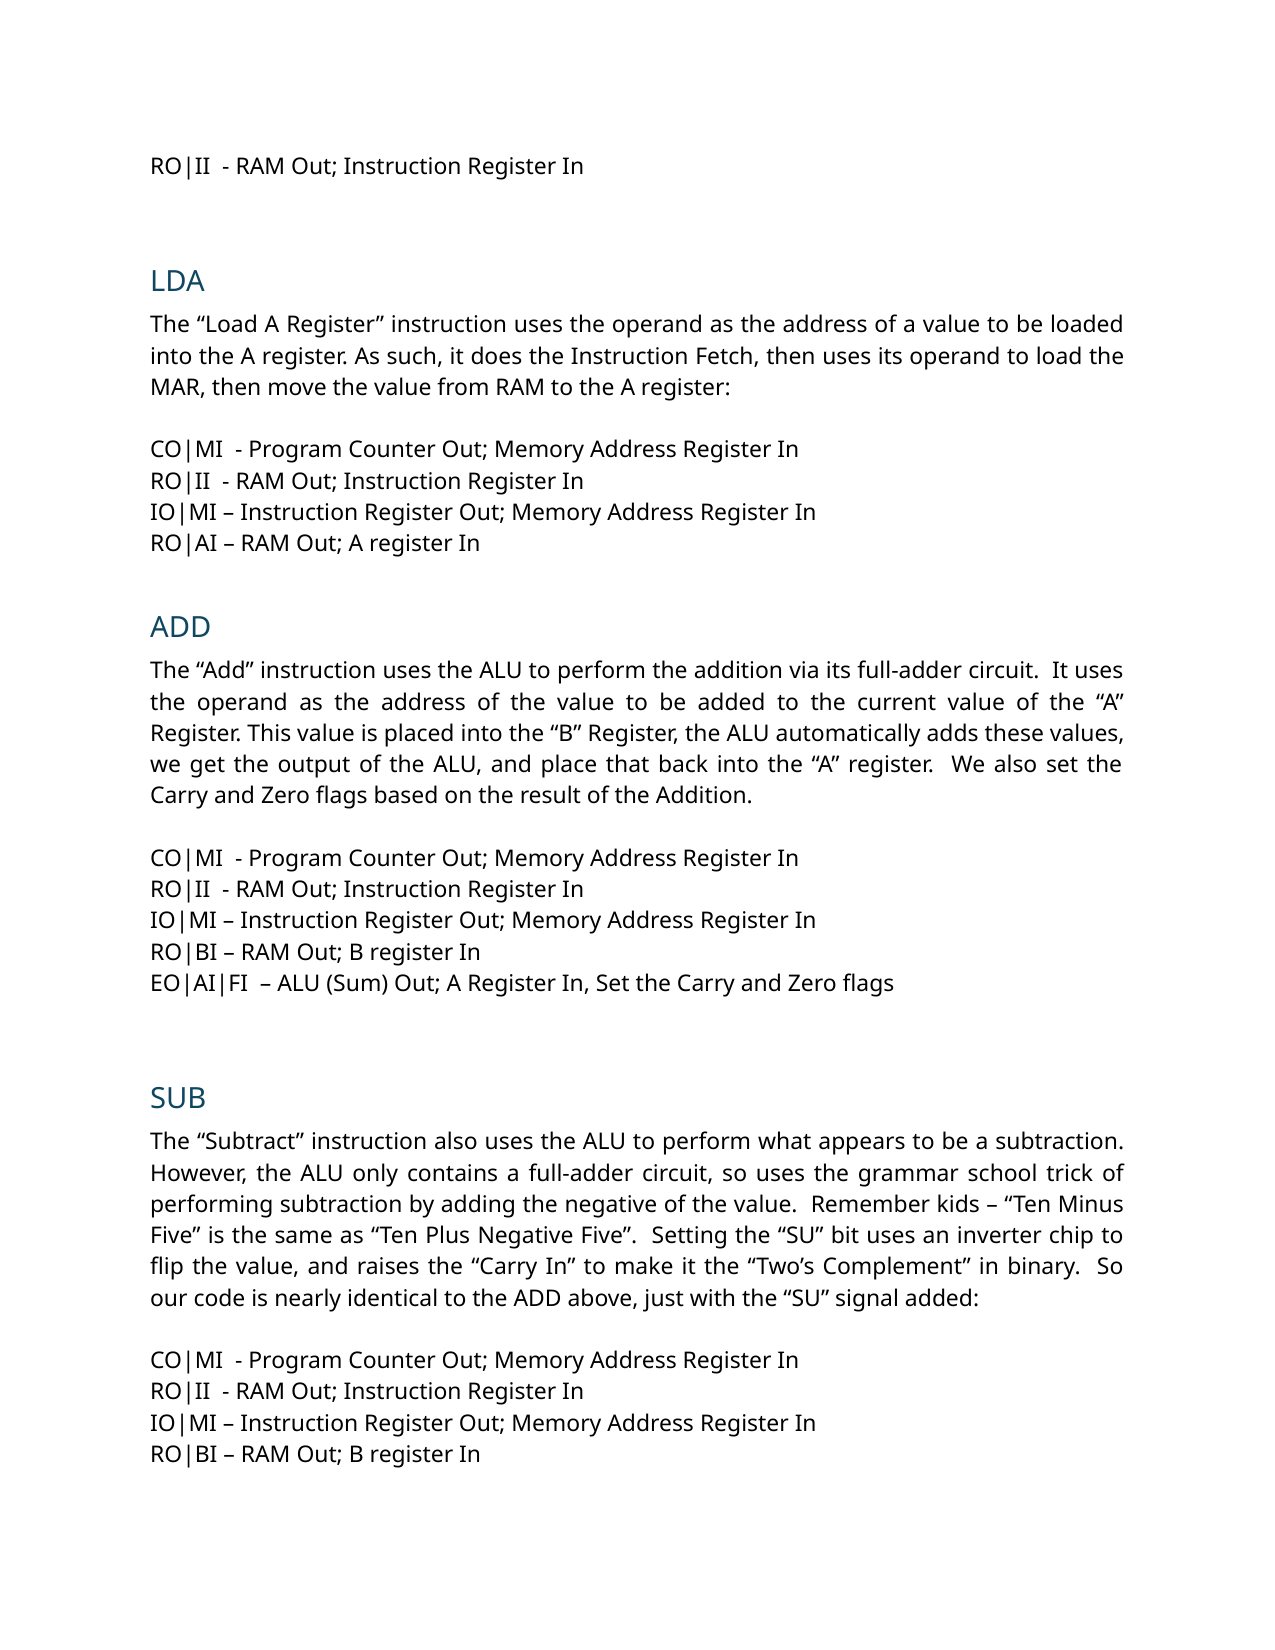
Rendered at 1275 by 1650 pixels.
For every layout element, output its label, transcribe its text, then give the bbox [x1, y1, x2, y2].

text The “Subtract” instruction also uses the ALU to perform what appears to be a subtraction. However, the ALU only contains a full-adder circuit, so uses the grammar school trick of performing subtraction by adding the negative of the value. Remember kids – “Ten Minus Five” is the same as “Ten Plus Negative Five”. Setting the “SU” bit uses an inverter chip to flip the value, and raises the “Carry In” to make it the “Two’s Complement” in binary. So our code is nearly identical to the ADD above, just with the “SU” signal added: [150, 1125, 1125, 1313]
text RO|BI – RAM Out; B register In [150, 1438, 1125, 1469]
text IO|MI – Instruction Register Out; Memory Address Register In [150, 496, 1125, 527]
text RO|II - RAM Out; Instruction Register In [150, 1375, 1125, 1407]
text RO|BI – RAM Out; B register In [150, 936, 1125, 967]
subtitle ADD [150, 606, 1125, 646]
subtitle LDA [150, 260, 1125, 300]
text RO|II - RAM Out; Instruction Register In [150, 465, 1125, 496]
text RO|II - RAM Out; Instruction Register In [150, 873, 1125, 904]
subtitle SUB [150, 1077, 1125, 1117]
text IO|MI – Instruction Register Out; Memory Address Register In [150, 904, 1125, 936]
text The “Add” instruction uses the ALU to perform the addition via its full-adder circuit. It uses the operand as the address of the value to be added to the current value of the “A” Register. This value is placed into the “B” Register, the ALU automatically adds these values, we get the output of the ALU, and place that back into the “A” register. We also set the Carry and Zero flags based on the result of the Addition. [150, 654, 1125, 811]
text CO|MI - Program Counter Out; Memory Address Register In [150, 1344, 1125, 1375]
text CO|MI - Program Counter Out; Memory Address Register In [150, 842, 1125, 873]
text The “Load A Register” instruction uses the operand as the address of a value to be loaded into the A register. As such, it does the Instruction Fetch, then uses its operand to load the MAR, then move the value from RAM to the A register: [150, 308, 1125, 402]
text RO|II - RAM Out; Instruction Register In [150, 150, 1125, 181]
text EO|AI|FI – ALU (Sum) Out; A Register In, Set the Carry and Zero flags [150, 967, 1125, 998]
text RO|AI – RAM Out; A register In [150, 527, 1125, 558]
text IO|MI – Instruction Register Out; Memory Address Register In [150, 1407, 1125, 1438]
text CO|MI - Program Counter Out; Memory Address Register In [150, 433, 1125, 465]
